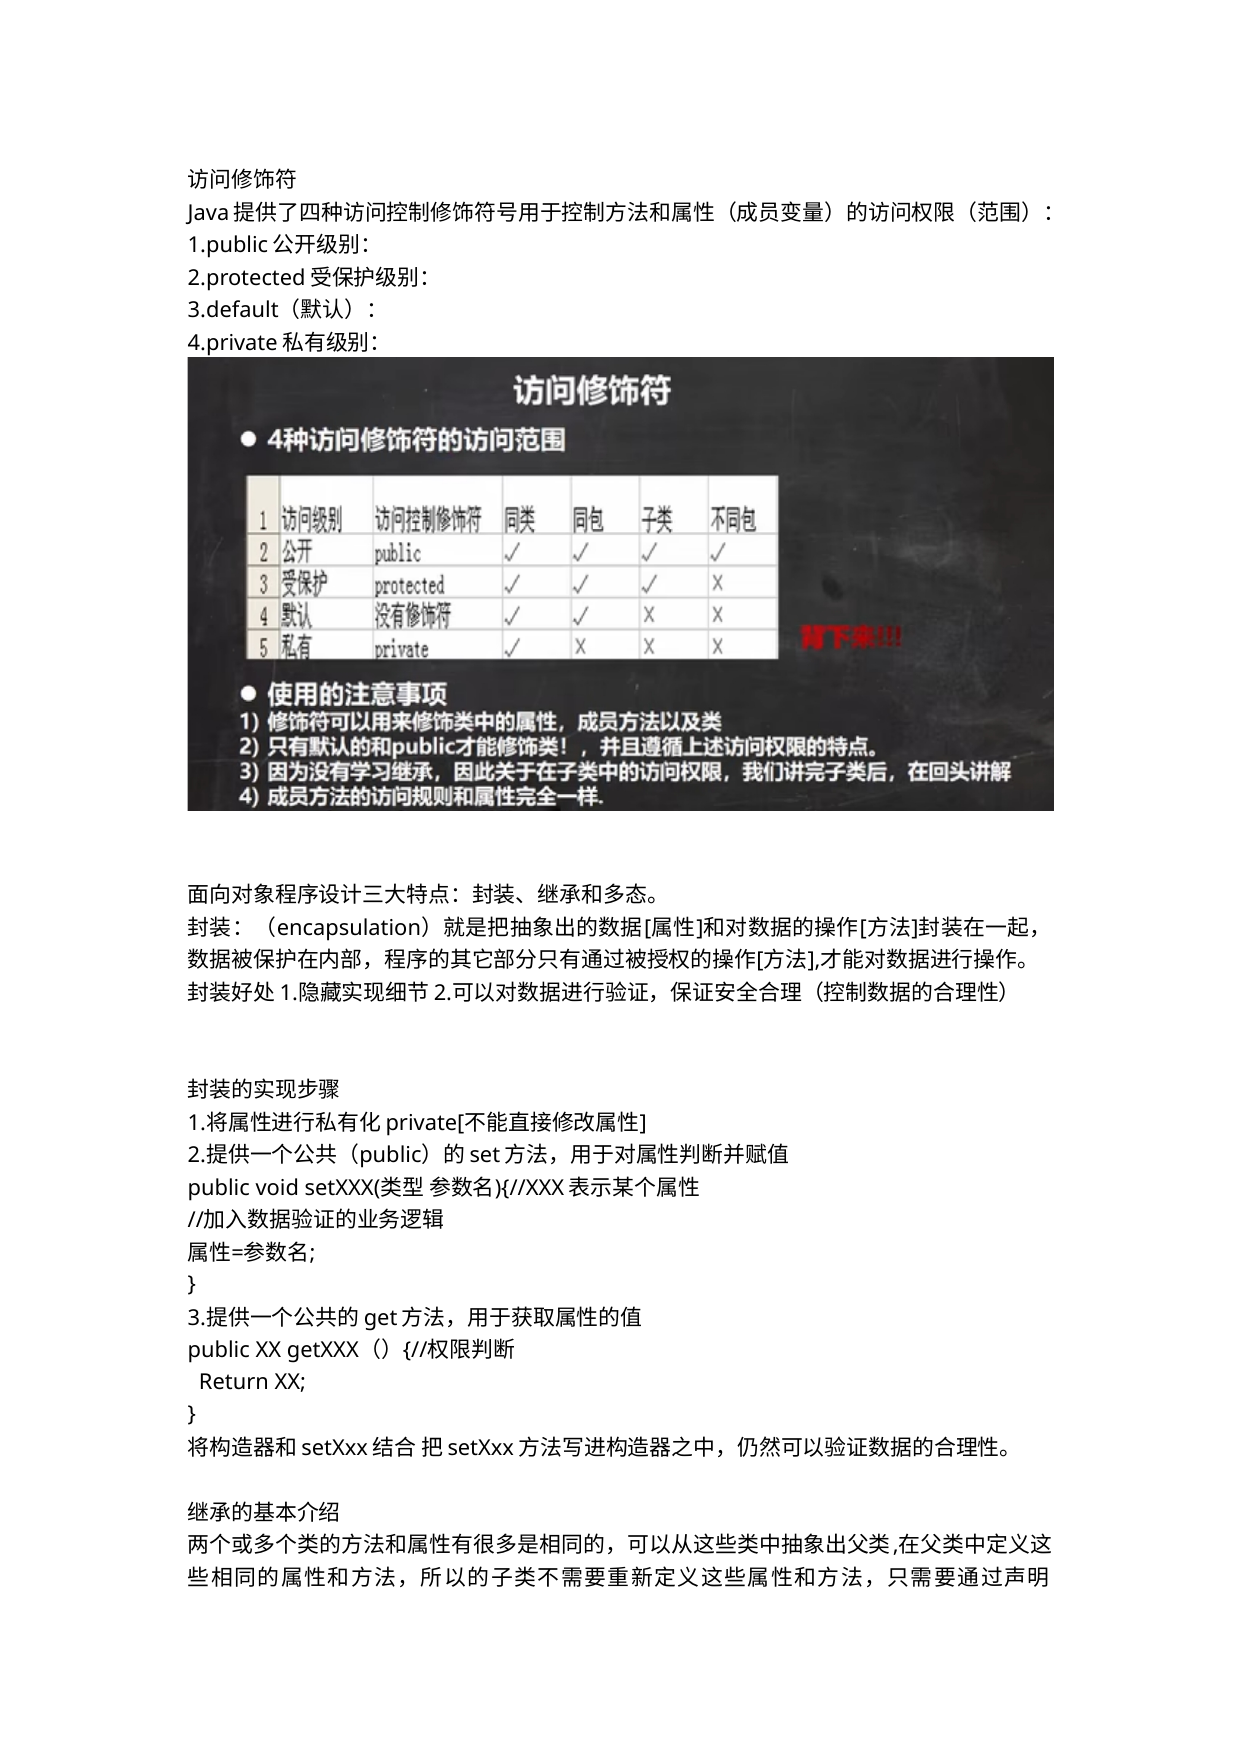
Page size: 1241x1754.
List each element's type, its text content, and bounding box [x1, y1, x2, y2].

text Return XX; [187, 1364, 1053, 1397]
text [187, 1397, 1053, 1592]
text Java提供了四种访问控制修饰符号用于控制方法和属性（成员变量）的访问权限（范围）： 1.public公开级别： [187, 194, 1053, 259]
text } 3.提供一个公共的get方法，用于获取属性的值 public XX getXXX（）{//权限判断 [187, 1267, 1053, 1364]
text //加入数据验证的业务逻辑 [187, 1202, 1053, 1234]
text 4.private私有级别： [187, 324, 1053, 357]
text 面向对象程序设计三大特点：封装、继承和多态。 封装：（encapsulation）就是把抽象出的数据[属性]和对数据的操作[方法]封装在一起，数据被保护在内部，程序的其它部分只有通过被授权的操作[方法],才能对数据进行操作。 封装好处1.隐藏实现细节2.可以对数据进行验证，保证安全合理（控制数据的合理性） 封装的实现步骤 1.将属性进行私有化private[不能直接修改属性] 2.提供一个公共（public）的set方法，用于对属性判断并赋值 public void setXXX(类型 参数名){//XXX表示某个属性 [187, 812, 1053, 1202]
text 属性=参数名; [187, 1234, 1053, 1267]
text 2.protected受保护级别： [187, 259, 1053, 292]
text 3.default（默认）： [187, 292, 1053, 324]
text 访问修饰符 [187, 162, 1053, 194]
picture [187, 357, 1054, 811]
